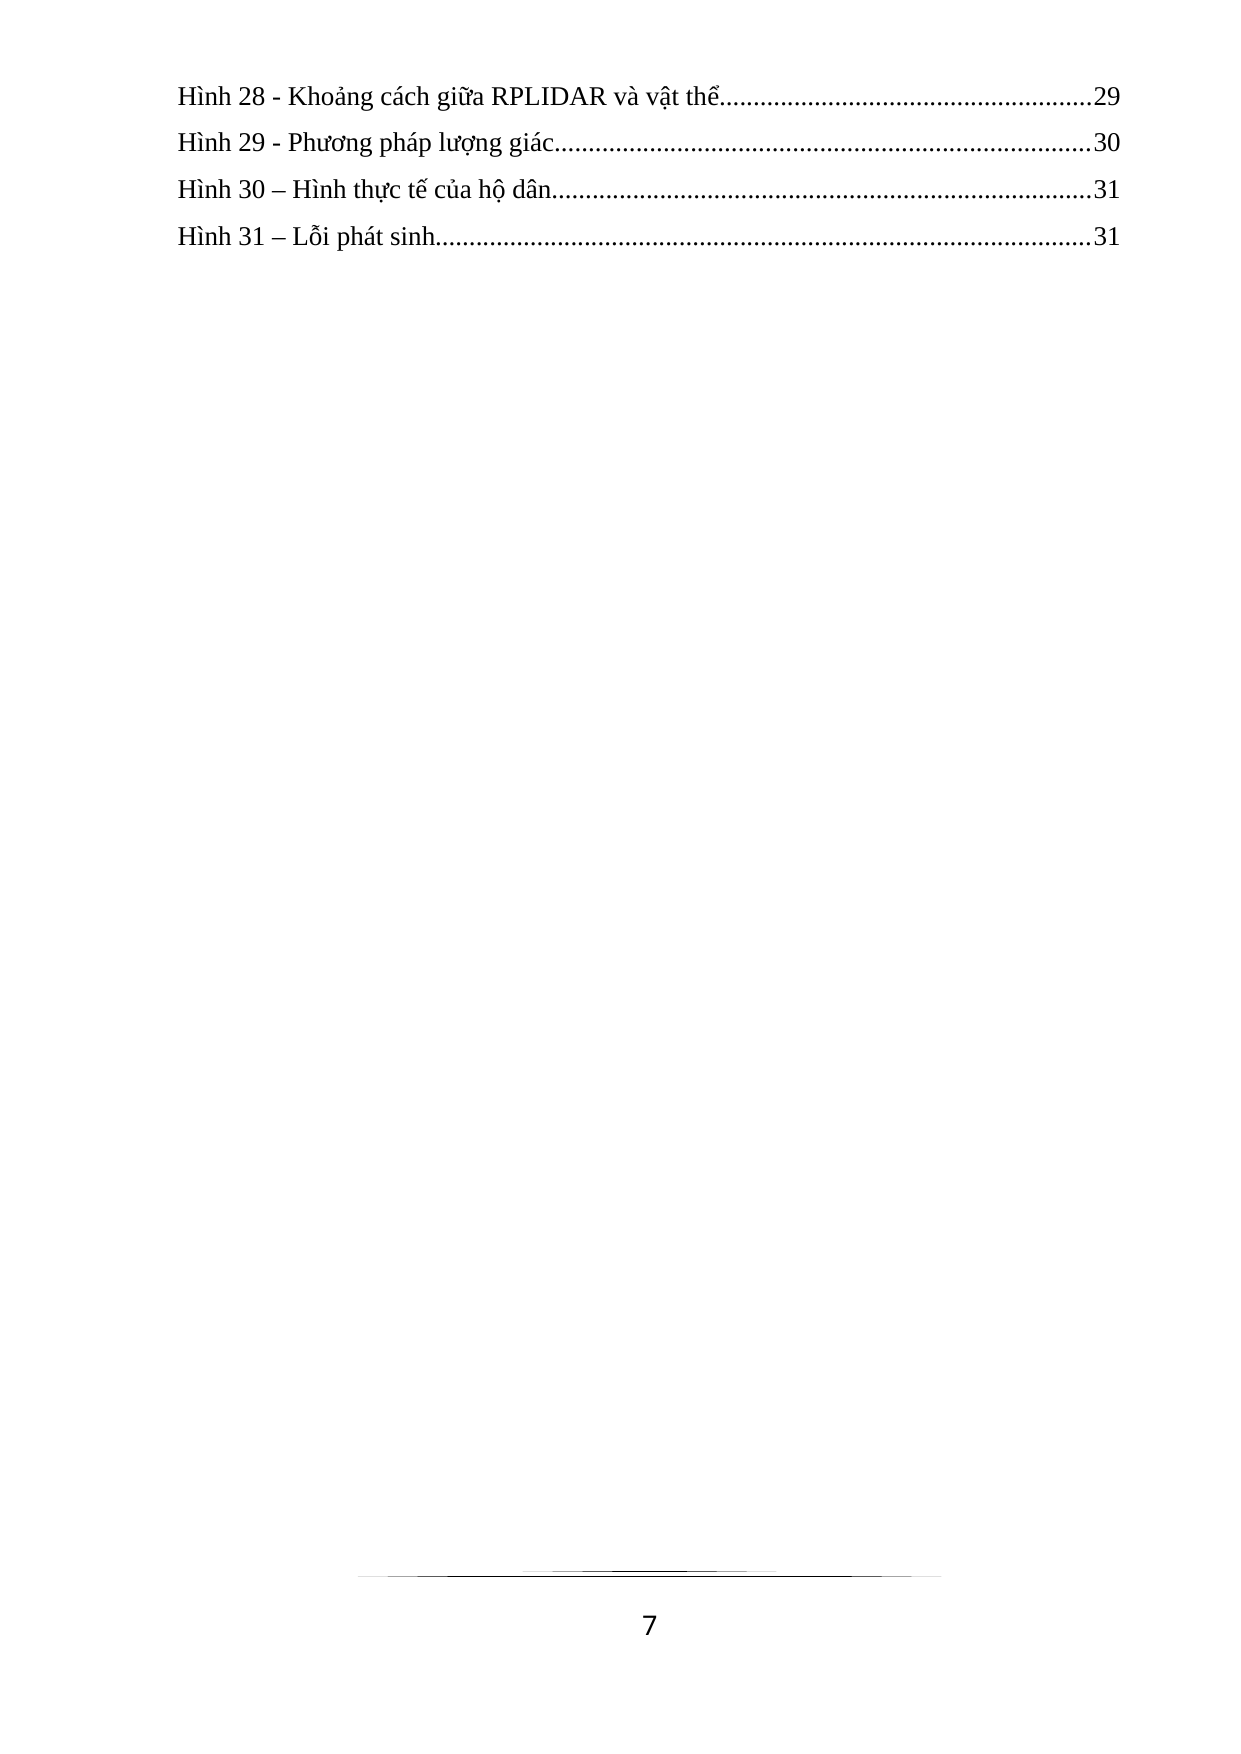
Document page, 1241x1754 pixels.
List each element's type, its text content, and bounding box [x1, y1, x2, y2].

text Hình 30 – Hình thực tế của hộ dân 31 [177, 173, 1122, 204]
text Hình 28 - Khoảng cách giữa RPLIDAR và vật thể 29 [177, 80, 1122, 111]
text Hình 31 – Lỗi phát sinh 31 [177, 220, 1122, 251]
text Hình 29 - Phương pháp lượng giác 30 [177, 126, 1122, 157]
